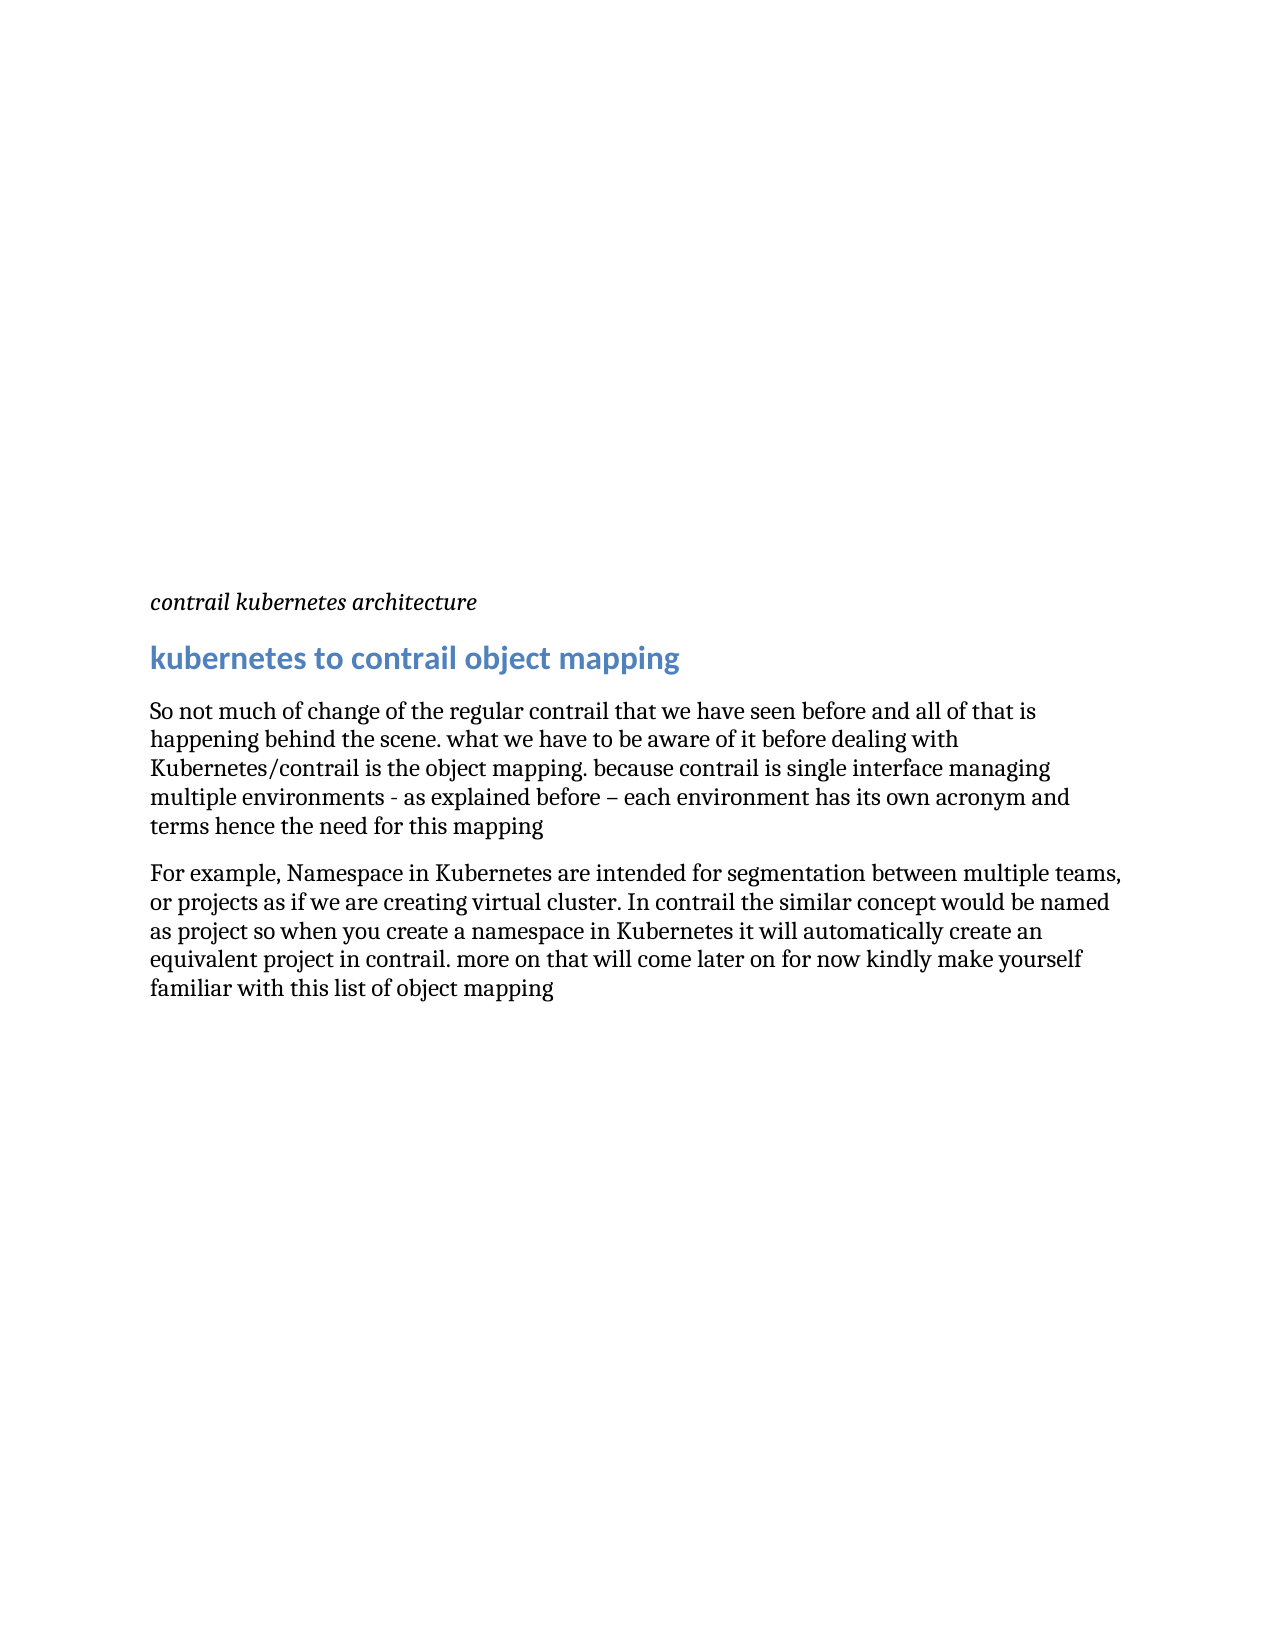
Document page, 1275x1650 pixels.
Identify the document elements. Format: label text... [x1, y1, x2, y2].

text So not much of change of the regular contrail that we have seen before and all of that is happening behind the scene. what we have to be aware of it before dealing with Kubernetes/contrail is the object mapping. because contrail is single interface managing multiple environments - as explained before – each environment has its own acronym and terms hence the need for this mapping [150, 697, 1125, 840]
text contrail kubernetes architecture [150, 588, 1125, 616]
text For example, Namespace in Kubernetes are intended for segmentation between multiple teams, or projects as if we are creating virtual cluster. In contrail the similar concept would be named as project so when you create a namespace in Kubernetes it will automatically create an equivalent project in contrail. more on that will come later on for now kindly make yourself familiar with this list of object mapping [150, 859, 1125, 1003]
subtitle kubernetes to contrail object mapping [150, 637, 1125, 678]
